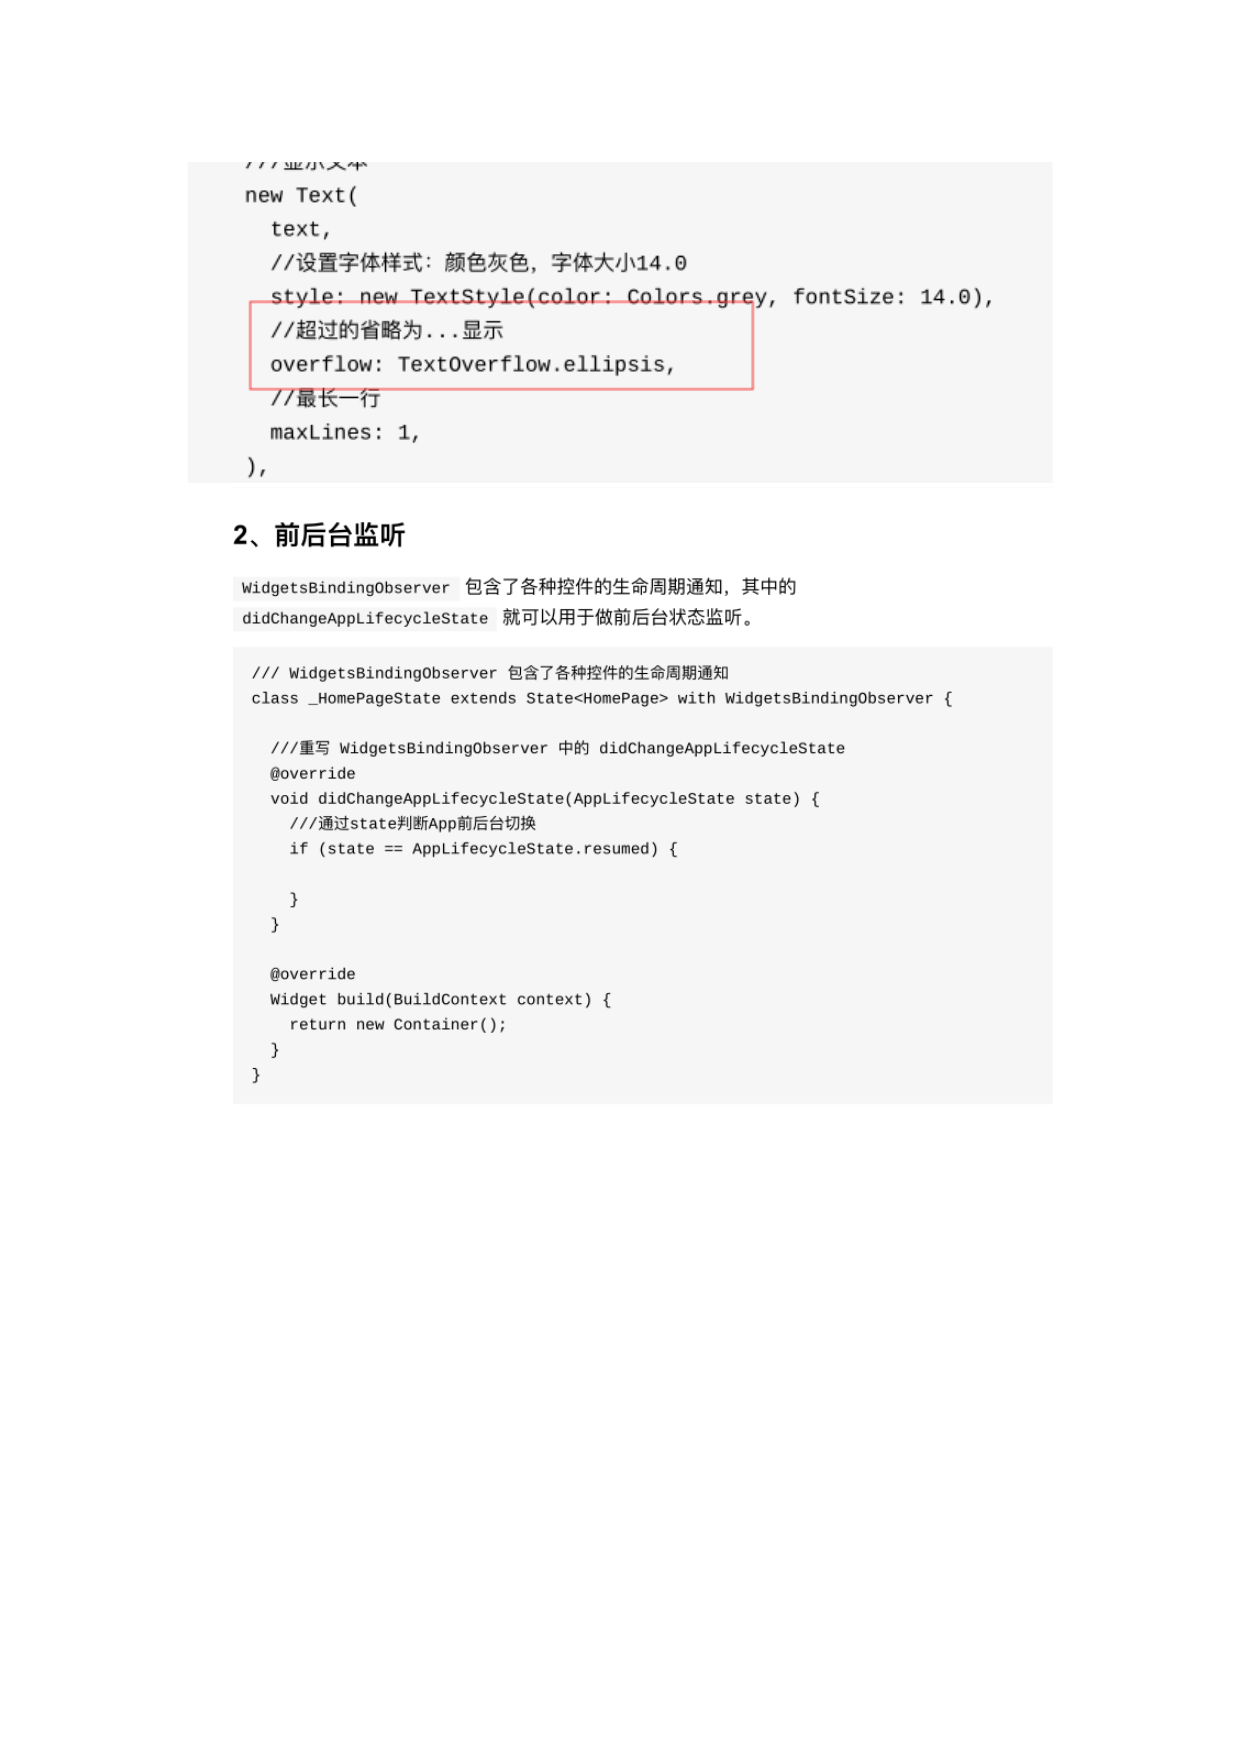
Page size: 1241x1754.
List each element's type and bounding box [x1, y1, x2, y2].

picture [187, 487, 1053, 1112]
picture [187, 162, 1053, 483]
